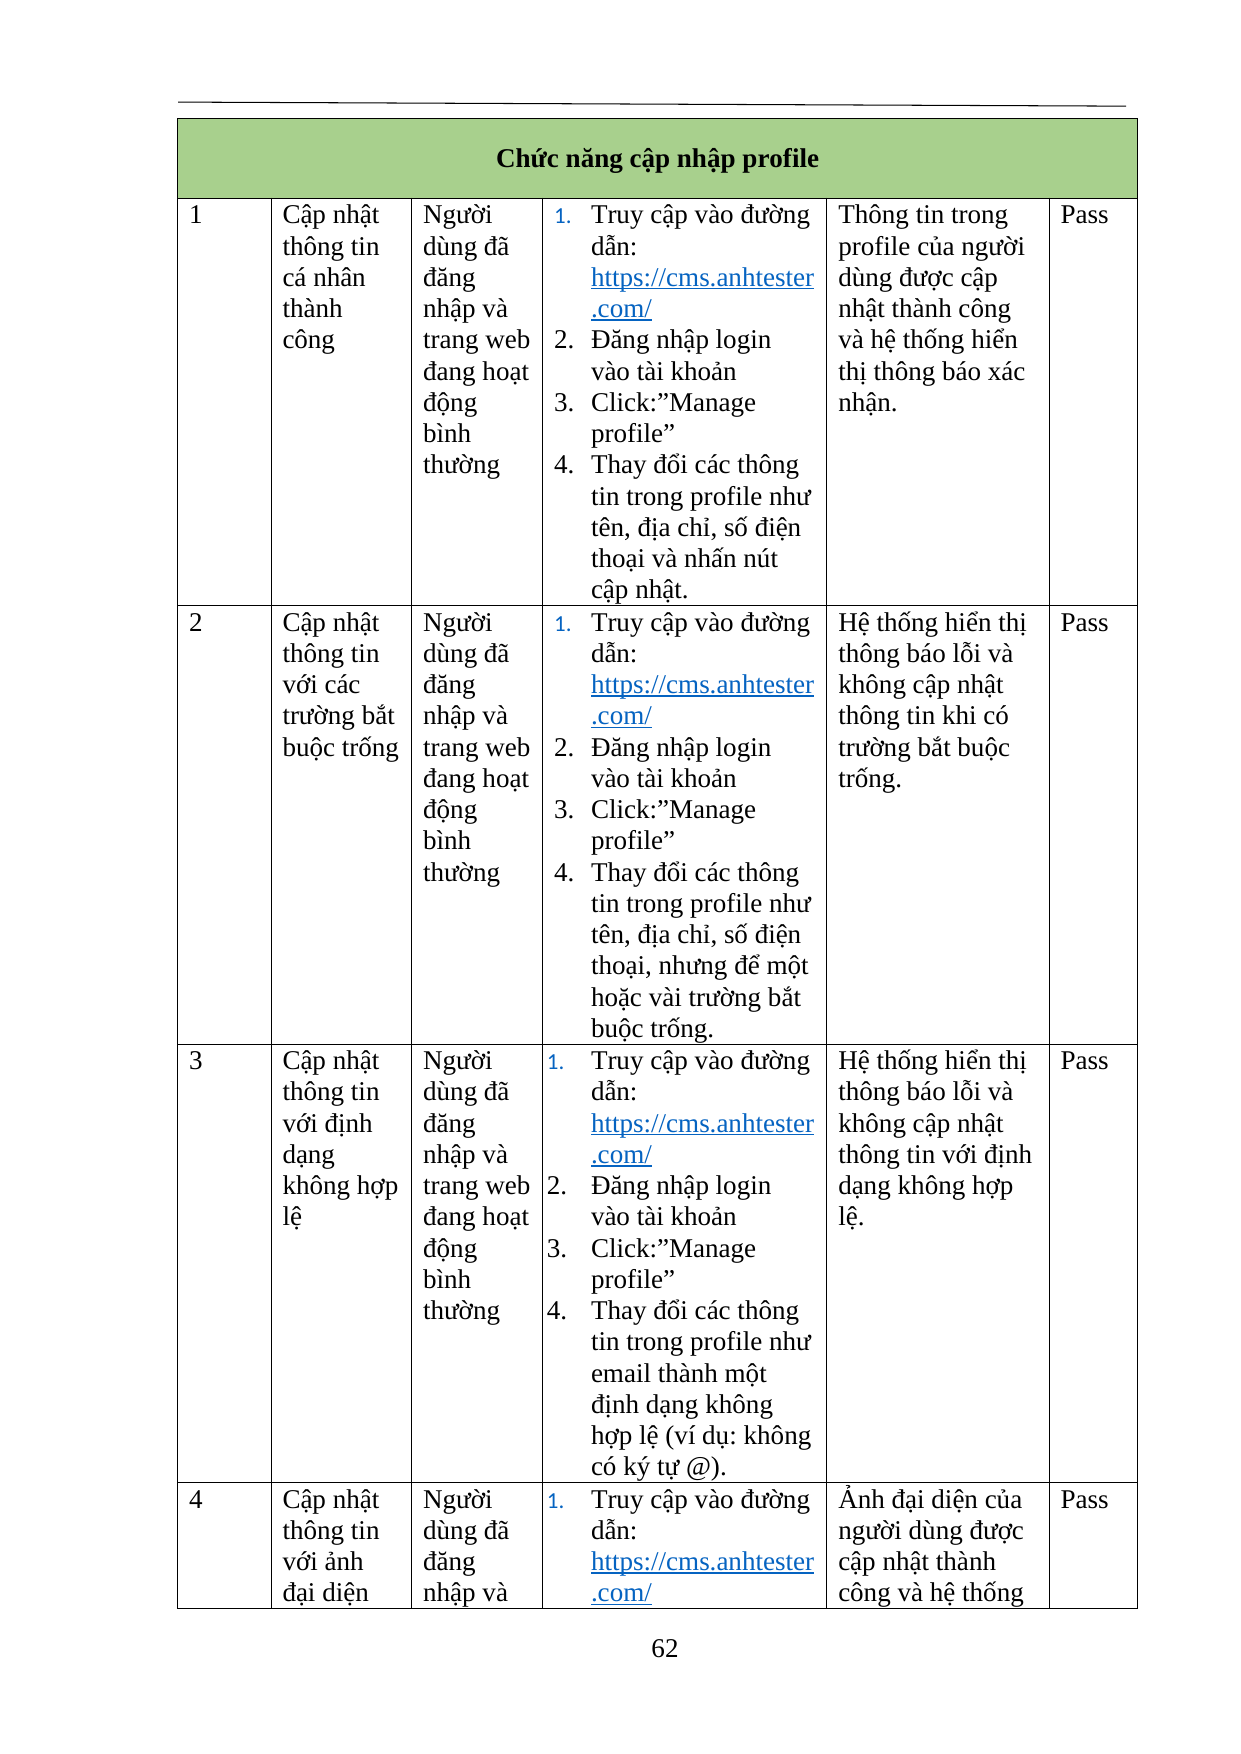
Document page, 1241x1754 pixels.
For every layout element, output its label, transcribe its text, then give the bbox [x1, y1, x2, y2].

table_cell Hệ thống hiển thị thông báo lỗi và không cập nhật thông tin với định dạng không hợp lệ. [827, 1045, 1049, 1482]
table_cell Pass [1050, 606, 1137, 1043]
table_cell Truy cập vào đường dẫn: https://cms.anhtester.com/ Đăng nhập login vào tài khoản Click:”Manage profile” Thay đổi các thông tin trong profile như email thành một định dạng không hợp lệ (ví dụ: không có ký tự @). [543, 1045, 826, 1482]
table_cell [543, 1483, 826, 1608]
table_cell 4 [178, 1483, 271, 1608]
table_cell 3 [178, 1045, 271, 1482]
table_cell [272, 1483, 411, 1608]
table_cell Người dùng đã đăng nhập và trang web đang hoạt động bình thường [412, 199, 542, 605]
table_cell Cập nhật thông tin với định dạng không hợp lệ [272, 1045, 411, 1482]
table_cell Cập nhật thông tin với các trường bắt buộc trống [272, 606, 411, 1043]
table_cell Người dùng đã đăng nhập và trang web đang hoạt động bình thường [412, 1045, 542, 1482]
table_cell Hệ thống hiển thị thông báo lỗi và không cập nhật thông tin khi có trường bắt buộc trống. [827, 606, 1049, 1043]
table_cell Pass [1050, 1045, 1137, 1482]
table_cell Truy cập vào đường dẫn: https://cms.anhtester.com/ Đăng nhập login vào tài khoản Click:”Manage profile” Thay đổi các thông tin trong profile như tên, địa chỉ, số điện thoại, nhưng để một hoặc vài trường bắt buộc trống. [543, 606, 826, 1043]
table_cell Truy cập vào đường dẫn: https://cms.anhtester.com/ Đăng nhập login vào tài khoản Click:”Manage profile” Thay đổi các thông tin trong profile như tên, địa chỉ, số điện thoại và nhấn nút cập nhật. [543, 199, 826, 605]
table_cell Chức năng cập nhập profile [178, 119, 1137, 198]
table_cell Thông tin trong profile của người dùng được cập nhật thành công và hệ thống hiển thị thông báo xác nhận. [827, 199, 1049, 605]
table_cell 1 [178, 199, 271, 605]
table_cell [827, 1483, 1049, 1608]
table_cell Cập nhật thông tin cá nhân thành công [272, 199, 411, 605]
table_cell Pass [1050, 1483, 1137, 1608]
table_cell Người dùng đã đăng nhập và trang web đang hoạt động bình thường [412, 606, 542, 1043]
table_cell 2 [178, 606, 271, 1043]
table_cell Pass [1050, 199, 1137, 605]
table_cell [412, 1483, 542, 1608]
